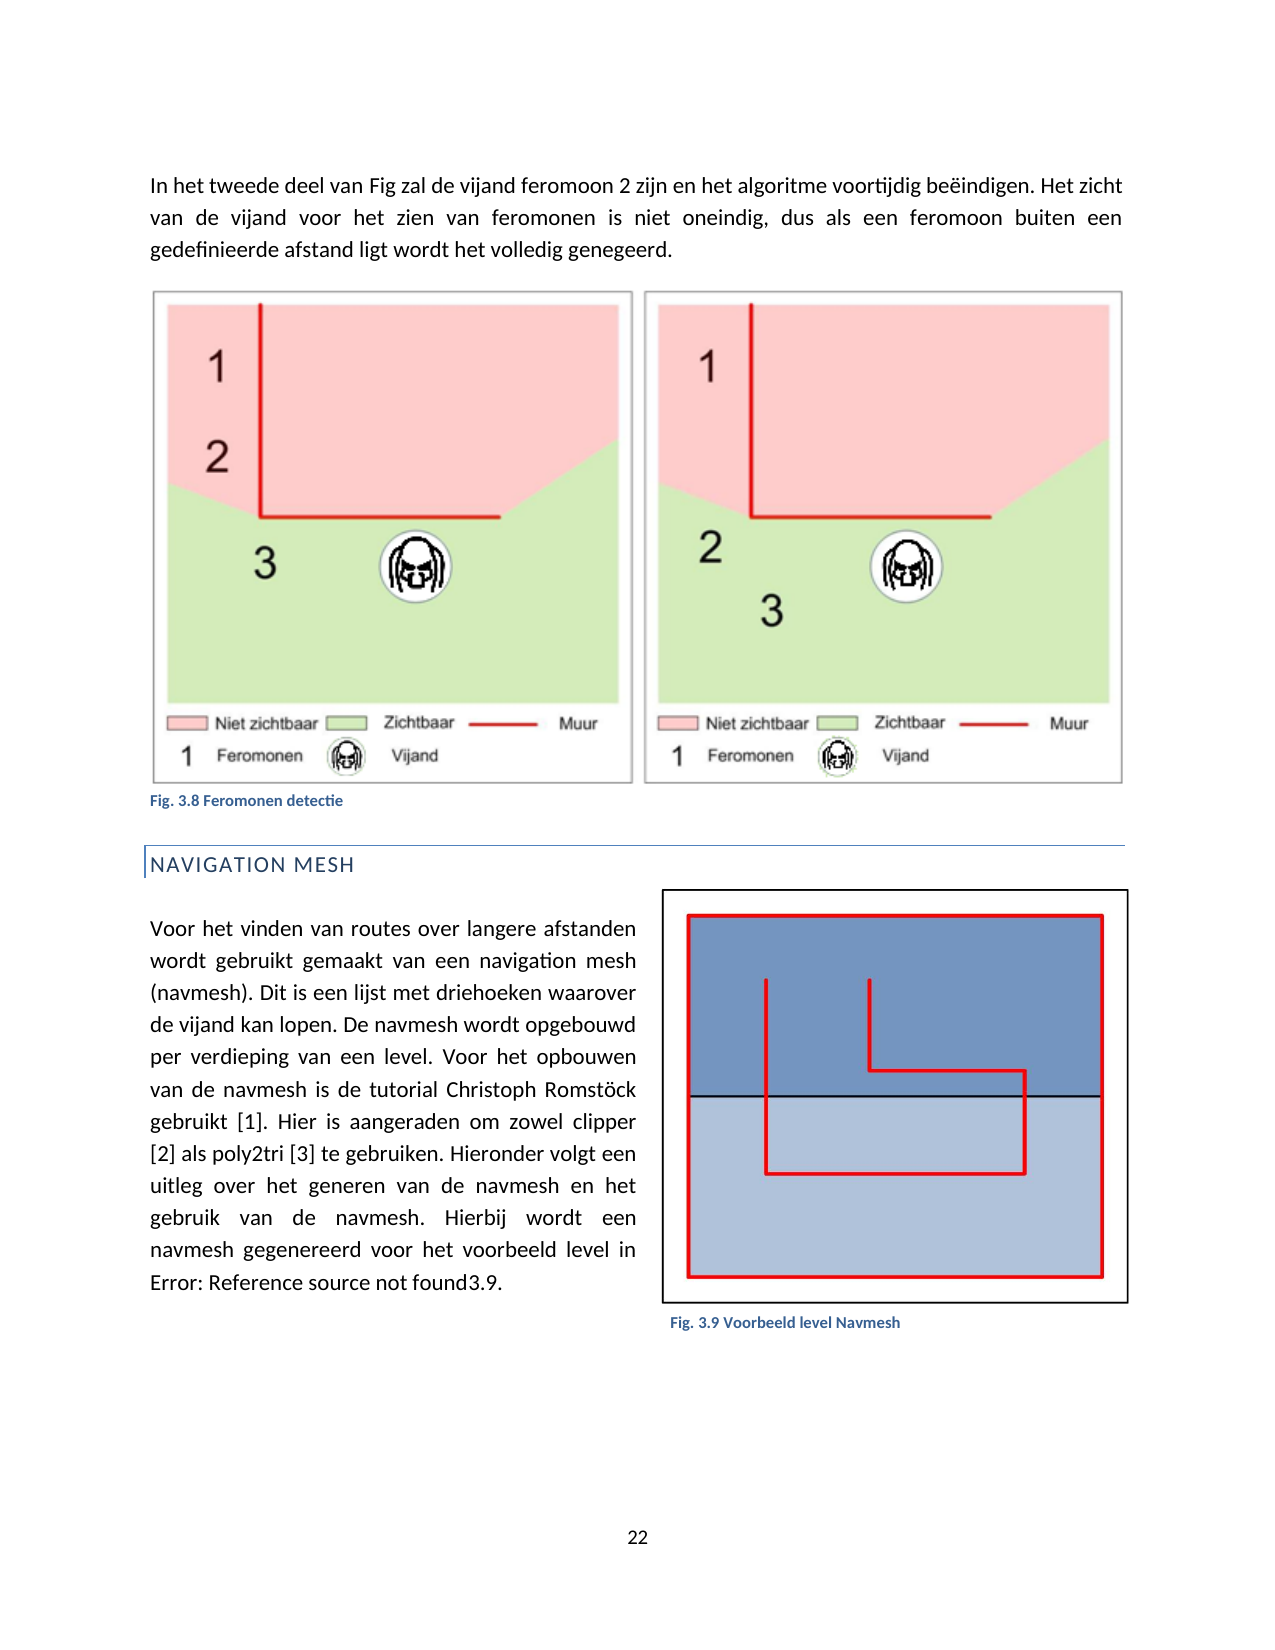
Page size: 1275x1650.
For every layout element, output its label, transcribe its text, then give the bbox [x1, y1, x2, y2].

picture [661, 888, 1129, 1304]
text In het tweede deel van Fig zal de vijand feromoon 2 zijn en het algoritme voortijdig beëindigen. Het zicht van de vijand voor het zien van feromonen is niet oneindig, dus als een feromoon buiten een gedefinieerde afstand ligt wordt het volledig genegeerd. [150, 171, 1125, 263]
picture [150, 288, 1125, 787]
subtitle Navigation Mesh [146, 846, 1125, 878]
text Fig. 3.8 Feromonen detectie [150, 790, 1125, 810]
